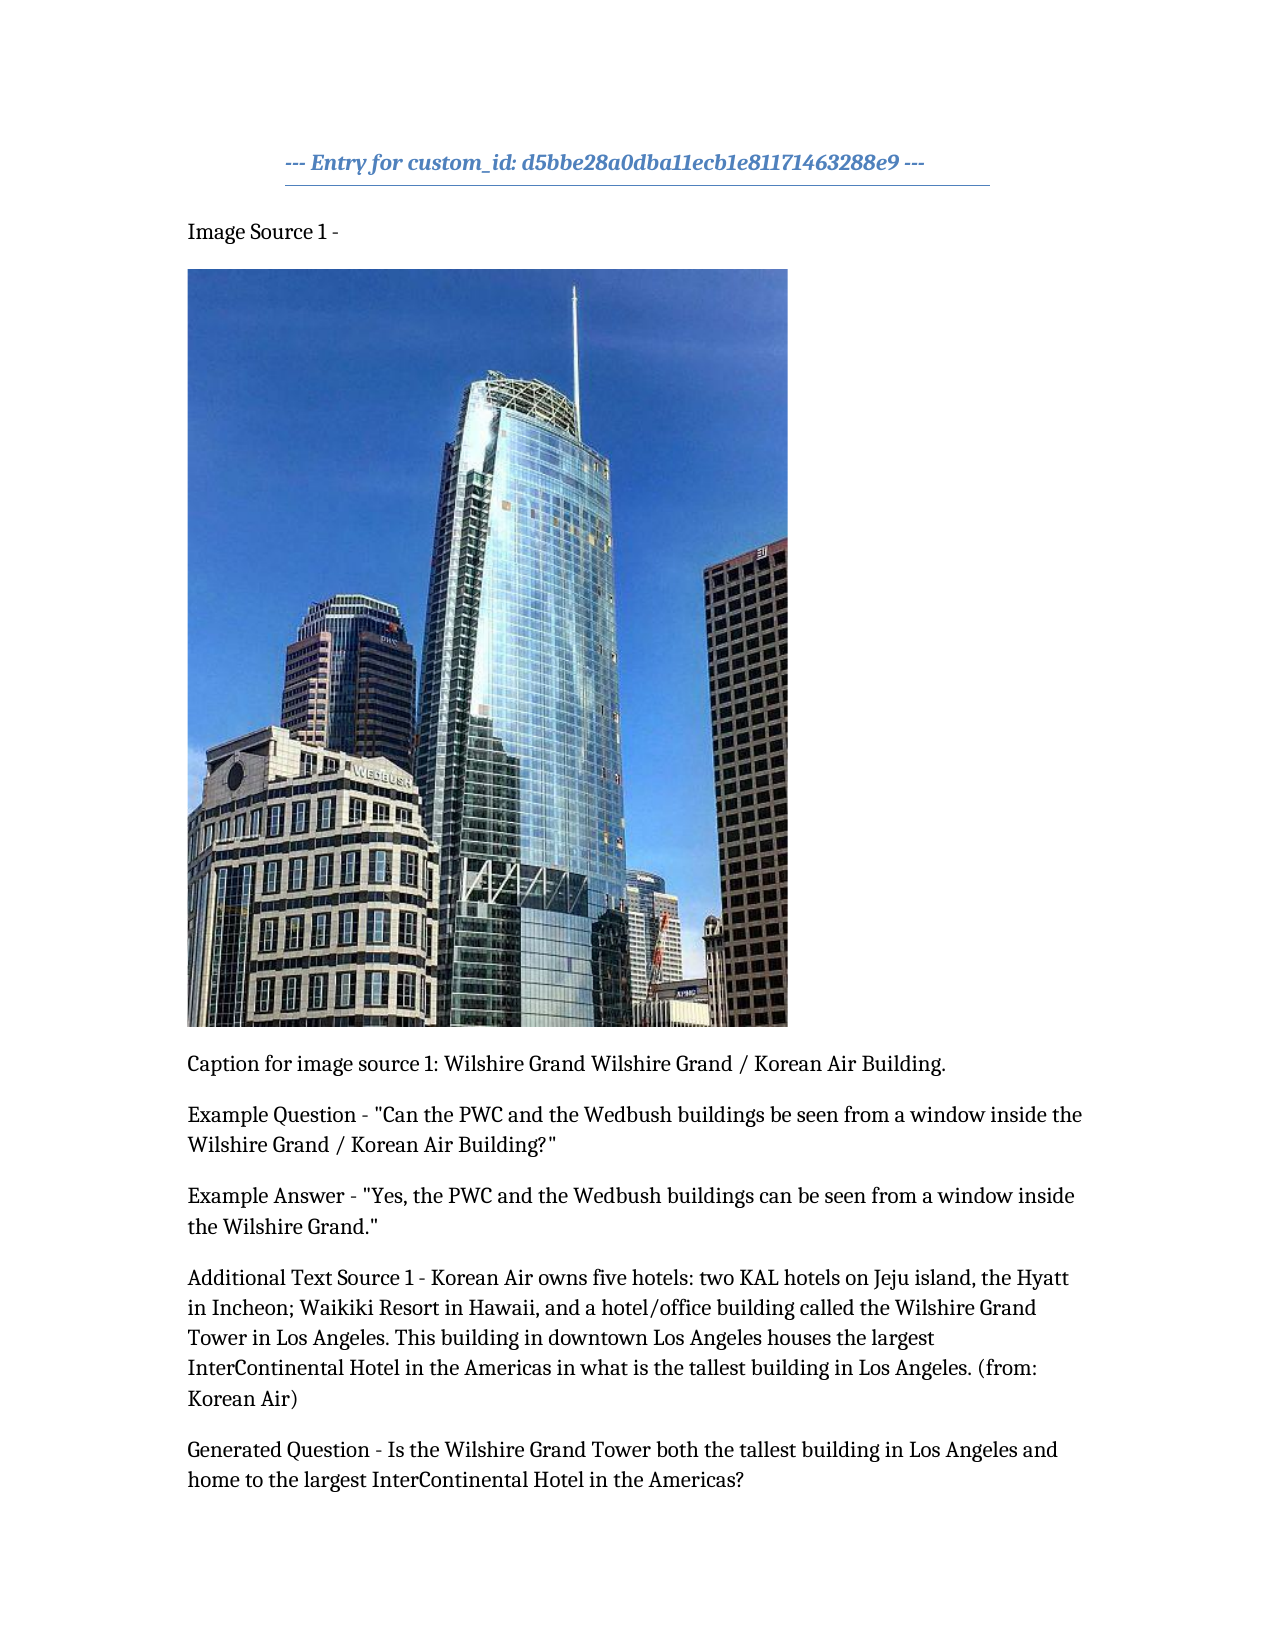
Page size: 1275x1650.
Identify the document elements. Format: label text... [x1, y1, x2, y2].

text Example Question - "Can the PWC and the Wedbush buildings be seen from a window inside the Wilshire Grand / Korean Air Building?" [187, 1102, 1087, 1159]
text Additional Text Source 1 - Korean Air owns five hotels: two KAL hotels on Jeju island, the Hyatt in Incheon; Waikiki Resort in Hawaii, and a hotel/office building called the Wilshire Grand Tower in Los Angeles. This building in downtown Los Angeles houses the largest InterContinental Hotel in the Americas in what is the tallest building in Los Angeles. (from: Korean Air) [187, 1264, 1087, 1412]
text --- Entry for custom_id: d5bbe28a0dba11ecb1e81171463288e9 --- [285, 150, 990, 185]
picture [187, 269, 788, 1027]
text Generated Question - Is the Wilshire Grand Tower both the tallest building in Los Angeles and home to the largest InterContinental Hotel in the Americas? [187, 1436, 1087, 1493]
text Example Answer - "Yes, the PWC and the Wedbush buildings can be seen from a window inside the Wilshire Grand." [187, 1183, 1087, 1240]
text Caption for image source 1: Wilshire Grand Wilshire Grand / Korean Air Building. [187, 1051, 1087, 1077]
text Image Source 1 - [187, 219, 1087, 245]
